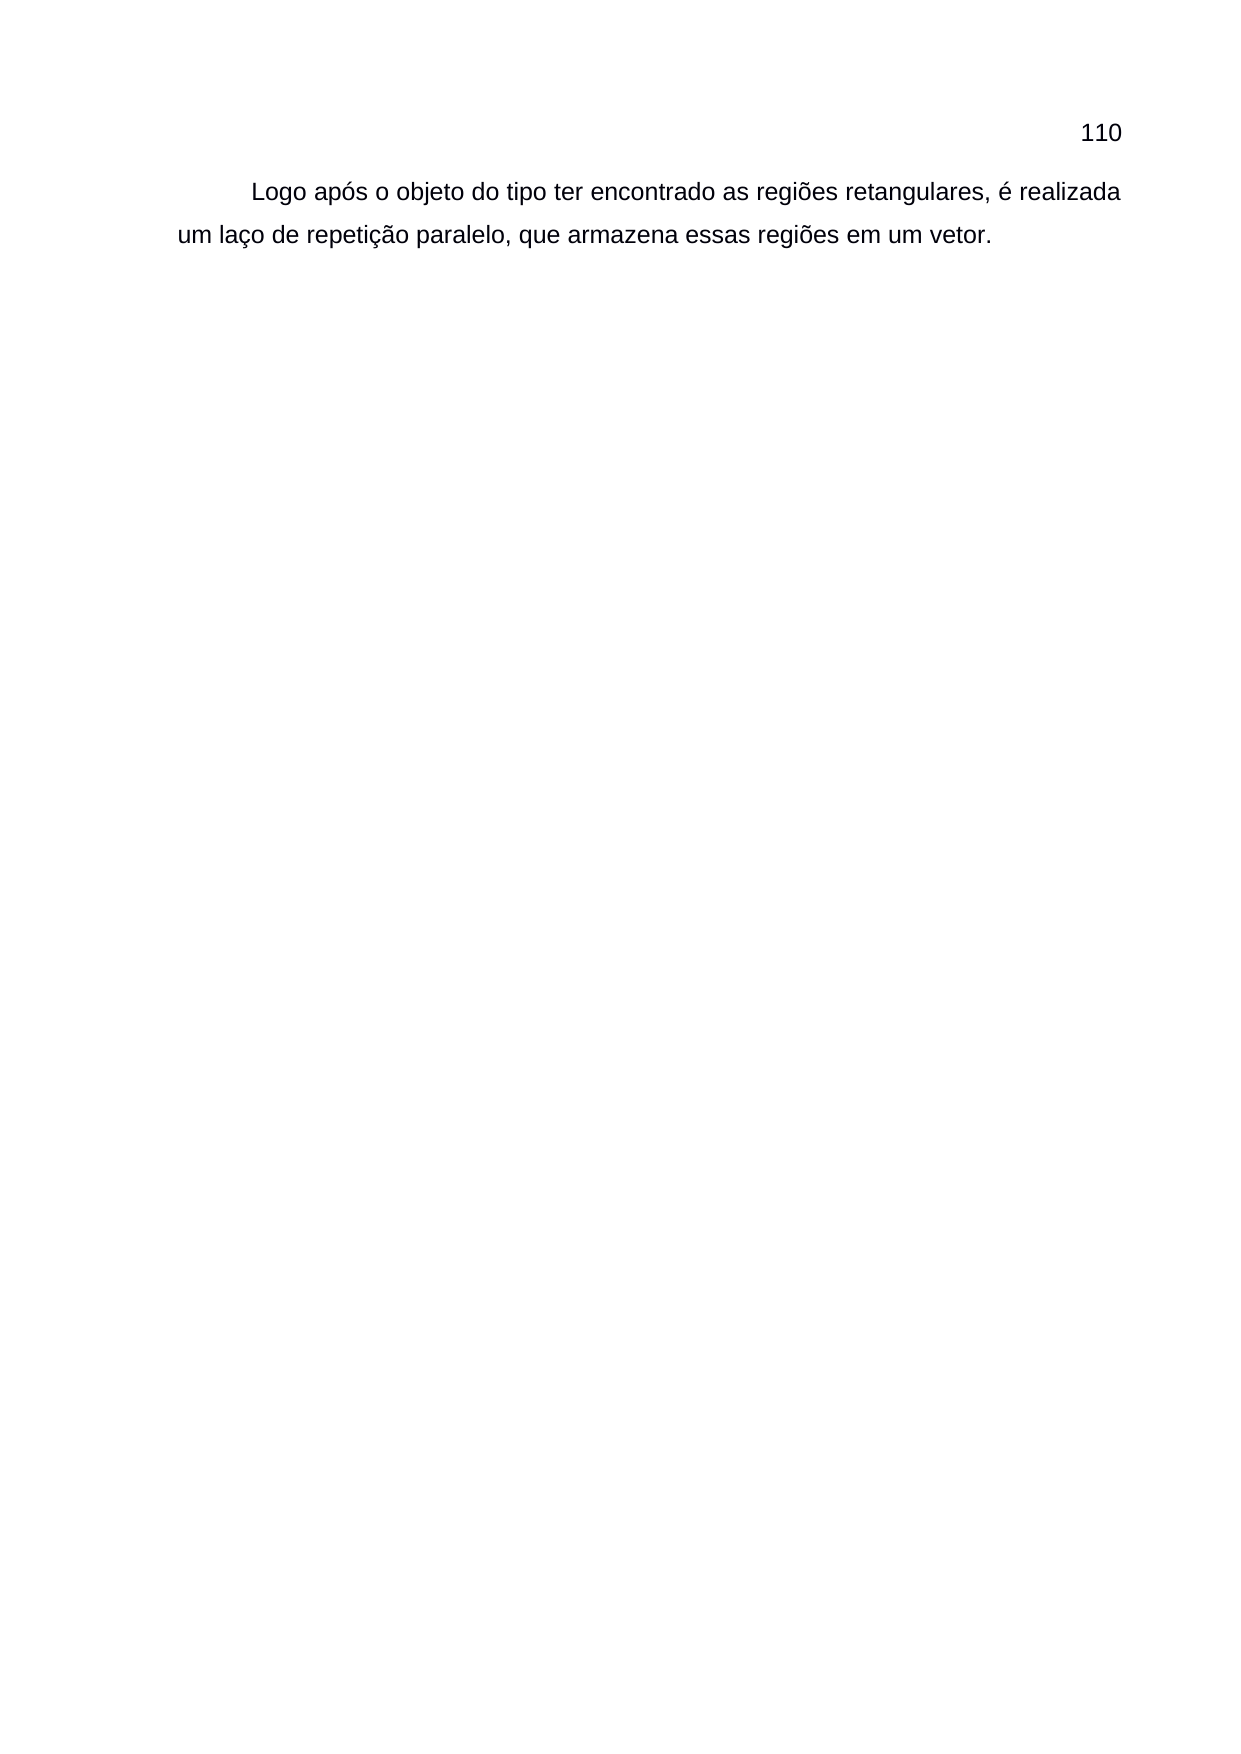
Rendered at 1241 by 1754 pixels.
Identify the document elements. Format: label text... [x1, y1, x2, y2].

text Logo após o objeto do tipo ter encontrado as regiões retangulares, é realizada um laço de repetição paralelo, que armazena essas regiões em um vetor. [177, 177, 1122, 249]
